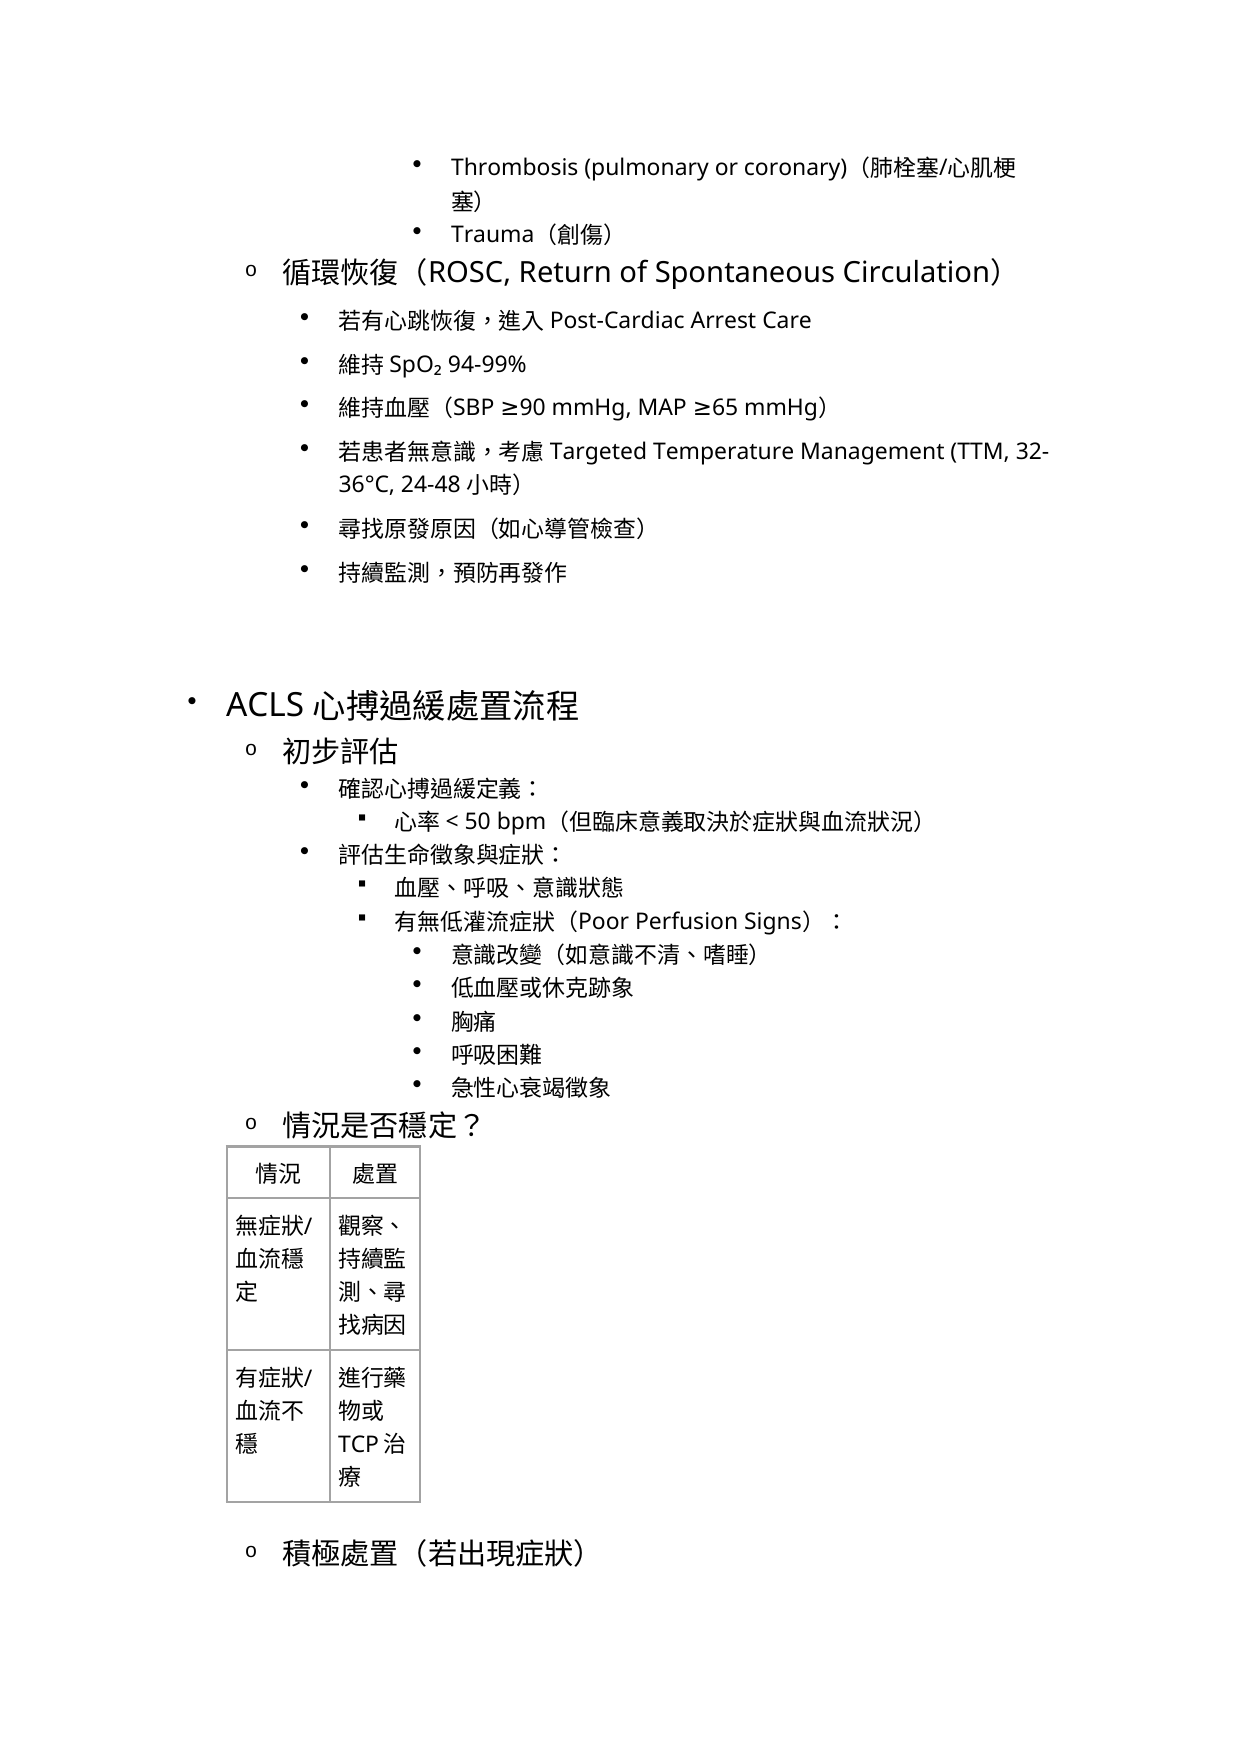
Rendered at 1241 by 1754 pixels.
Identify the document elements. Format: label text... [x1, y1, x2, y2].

table_cell 觀察、持續監測、尋找病因 [331, 1199, 419, 1349]
list 維持 SpO₂ 94-99% [301, 346, 1053, 380]
list 確認心搏過緩定義： [301, 771, 1053, 804]
list 評估生命徵象與症狀： [301, 837, 1053, 870]
list 意識改變（如意識不清、嗜睡） [413, 937, 1053, 970]
list 初步評估 [244, 728, 1053, 771]
list 尋找原發原因（如心導管檢查） [301, 511, 1053, 544]
list 若有心跳恢復，進入 Post-Cardiac Arrest Care [301, 303, 1053, 336]
list 情況是否穩定？ [244, 1103, 1053, 1145]
list 血壓、呼吸、意識狀態 [357, 870, 1053, 903]
list 心率 < 50 bpm（但臨床意義取決於症狀與血流狀況） [357, 804, 1053, 837]
list 呼吸困難 [413, 1037, 1053, 1070]
list 低血壓或休克跡象 [413, 970, 1053, 1003]
list 積極處置（若出現症狀） [244, 1531, 1053, 1573]
list 胸痛 [413, 1003, 1053, 1037]
table_cell 進行藥物或TCP治療 [331, 1351, 419, 1501]
table_header 情況 [228, 1148, 329, 1197]
table_cell 有症狀/血流不穩 [228, 1351, 329, 1501]
list Thrombosis (pulmonary or coronary)（肺栓塞/心肌梗塞） [413, 150, 1053, 217]
list 有無低灌流症狀（Poor Perfusion Signs）： [357, 903, 1053, 937]
list 急性心衰竭徵象 [413, 1070, 1053, 1103]
list 維持血壓（SBP ≥90 mmHg, MAP ≥65 mmHg） [301, 390, 1053, 423]
list ACLS 心搏過緩處置流程 [188, 680, 1053, 728]
list Trauma（創傷） [413, 217, 1053, 250]
table_header 處置 [331, 1148, 419, 1197]
list 循環恢復（ROSC, Return of Spontaneous Circulation） [244, 250, 1053, 292]
table_cell 無症狀/血流穩定 [228, 1199, 329, 1349]
list 若患者無意識，考慮 Targeted Temperature Management (TTM, 32-36°C, 24-48 小時） [301, 434, 1053, 501]
list 持續監測，預防再發作 [301, 555, 1053, 588]
